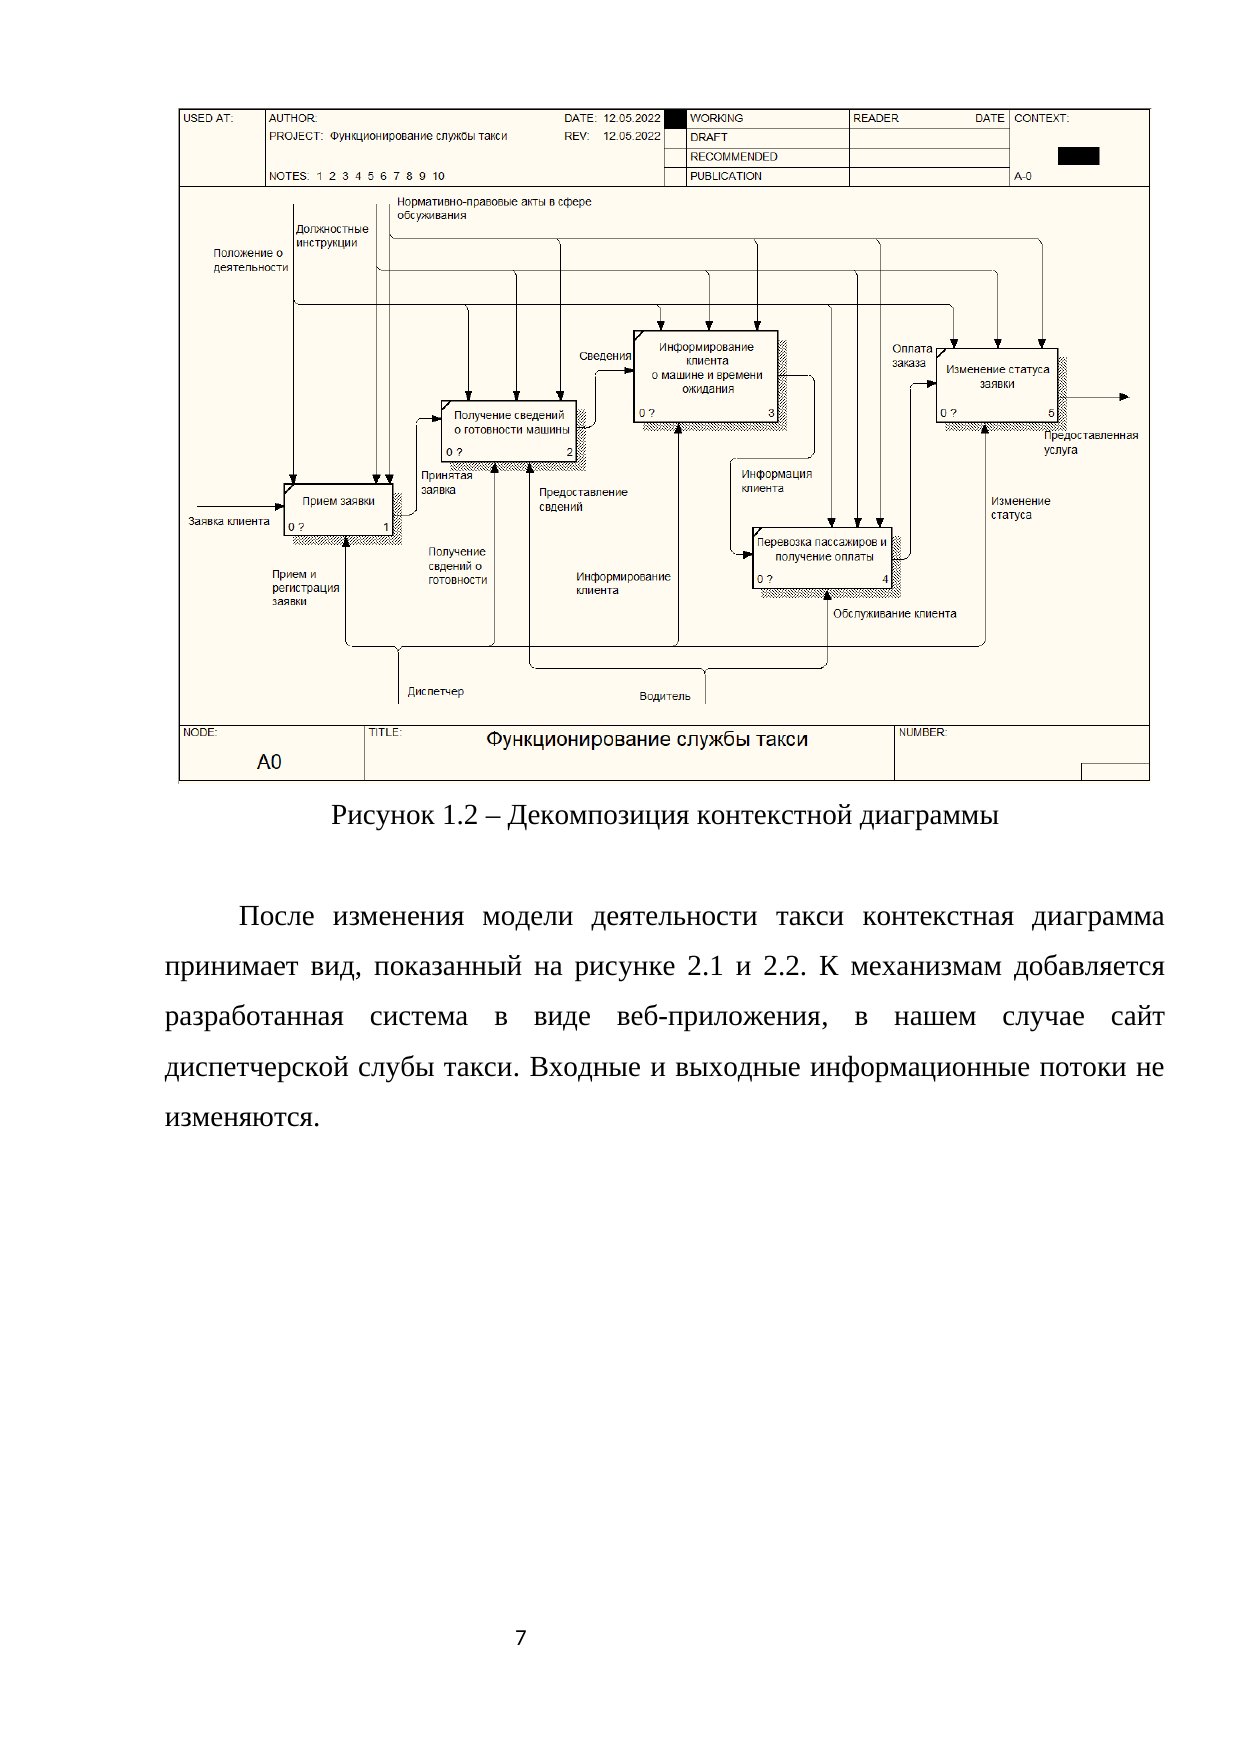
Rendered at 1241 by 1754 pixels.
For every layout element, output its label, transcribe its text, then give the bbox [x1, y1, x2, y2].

text После изменения модели деятельности такси контекстная диаграмма принимает вид, показанный на рисунке 2.1 и 2.2. К механизмам добавляется разработанная система в виде веб-приложения, в нашем случае сайт диспетчерской слубы такси. Входные и выходные информационные потоки не изменяются. [164, 898, 1165, 1133]
text Рисунок 1.2 – Декомпозиция контекстной диаграммы [164, 797, 1165, 831]
picture [178, 108, 1152, 784]
